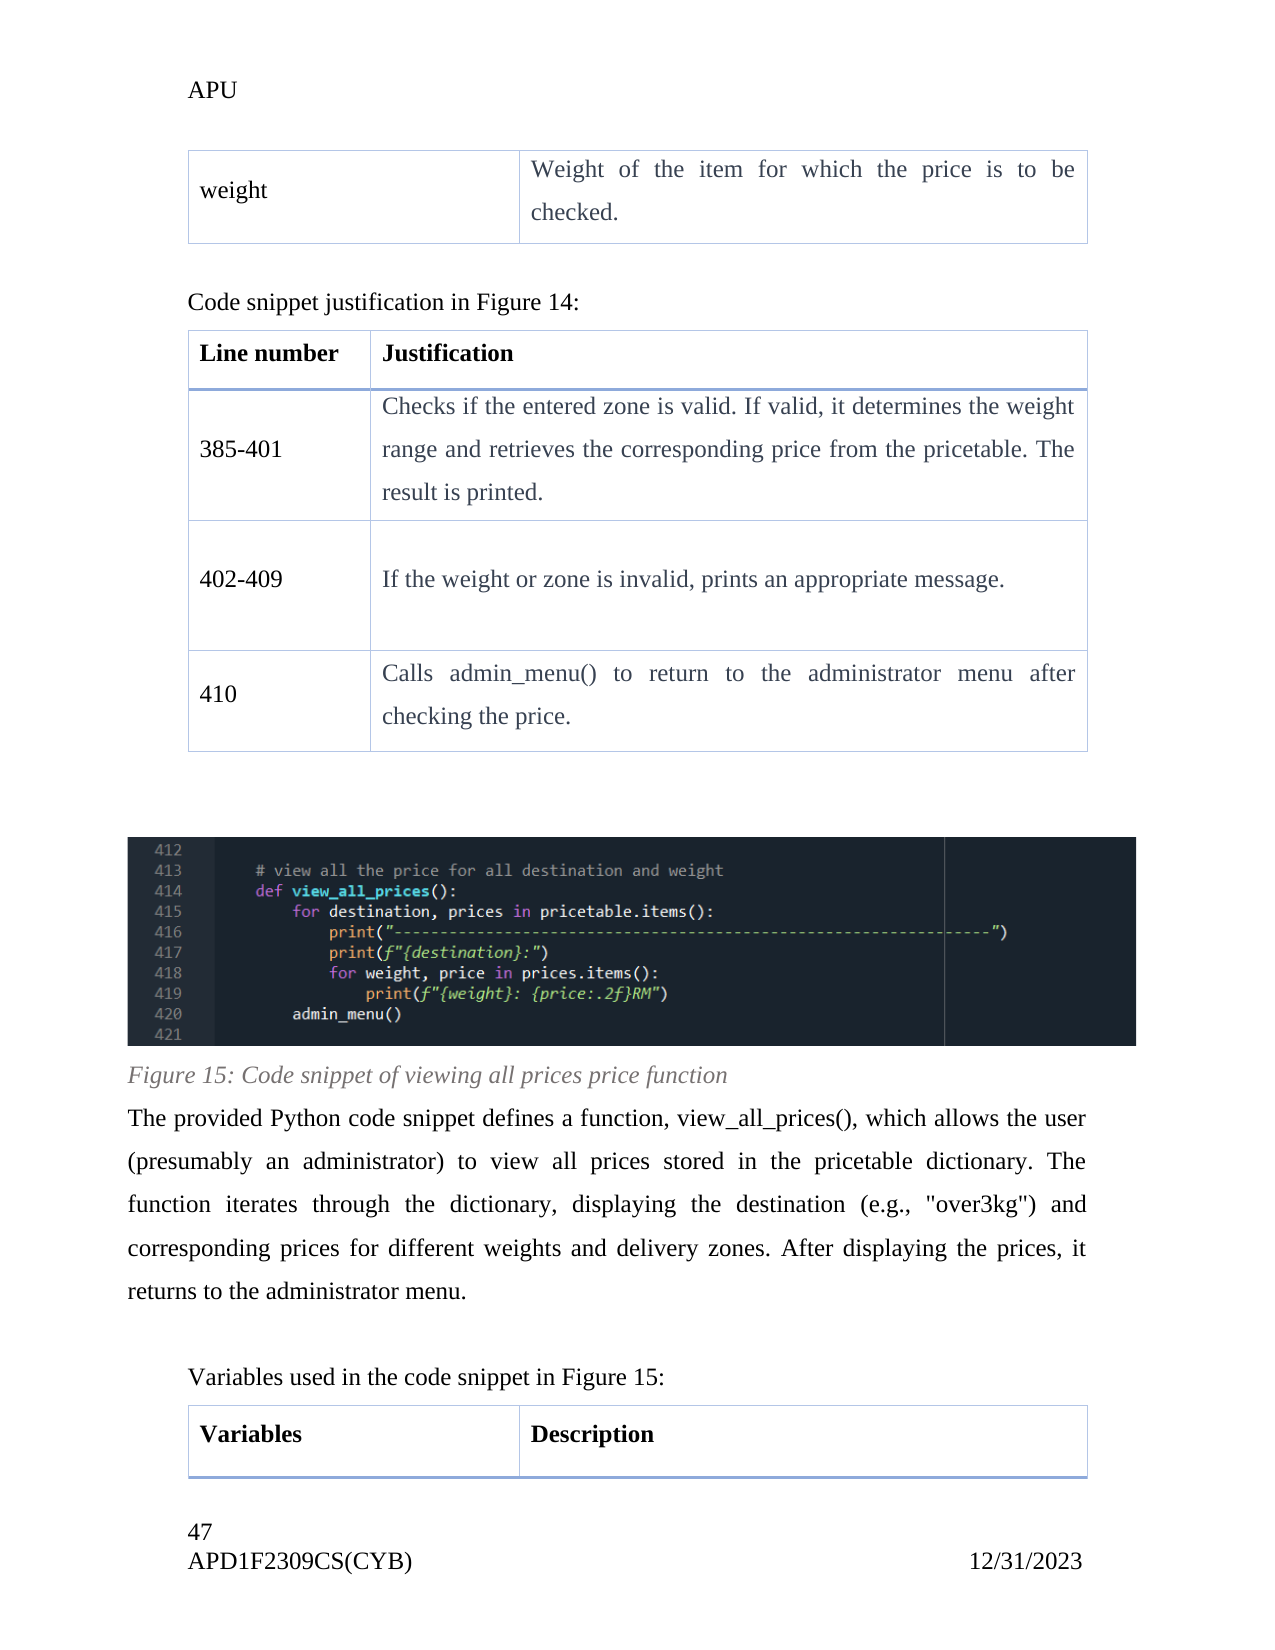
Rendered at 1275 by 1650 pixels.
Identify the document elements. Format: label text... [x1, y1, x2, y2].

text Variables used in the code snippet in Figure 15: [187, 1362, 1087, 1391]
table_cell 410 [189, 651, 370, 751]
picture [127, 837, 1137, 1046]
table_cell 402-409 [189, 521, 370, 650]
table_cell Calls admin_menu() to return to the administrator menu after checking the price. [371, 651, 1087, 751]
text Code snippet justification in Figure 14: [187, 287, 1087, 315]
table_cell weight [189, 151, 519, 242]
table_cell If the weight or zone is invalid, prints an appropriate message. [371, 521, 1087, 650]
text The provided Python code snippet defines a function, view_all_prices(), which allows the user (presumably an administrator) to view all prices stored in the pricetable dictionary. The function iterates through the dictionary, displaying the destination (e.g., "over3kg") and corresponding prices for different weights and delivery zones. After displaying the prices, it returns to the administrator menu. [127, 1103, 1087, 1304]
table_cell Weight of the item for which the price is to be checked. [520, 151, 1087, 242]
table_cell 385-401 [189, 391, 370, 520]
table_header Variables [189, 1406, 519, 1476]
table_cell Checks if the entered zone is valid. If valid, it determines the weight range and retrieves the corresponding price from the pricetable. The result is printed. [371, 391, 1087, 520]
text Figure 15: Code snippet of viewing all prices price function [127, 1046, 1087, 1089]
table_header Justification [371, 331, 1087, 388]
table_header Line number [189, 331, 370, 388]
table_header Description [520, 1406, 1087, 1476]
